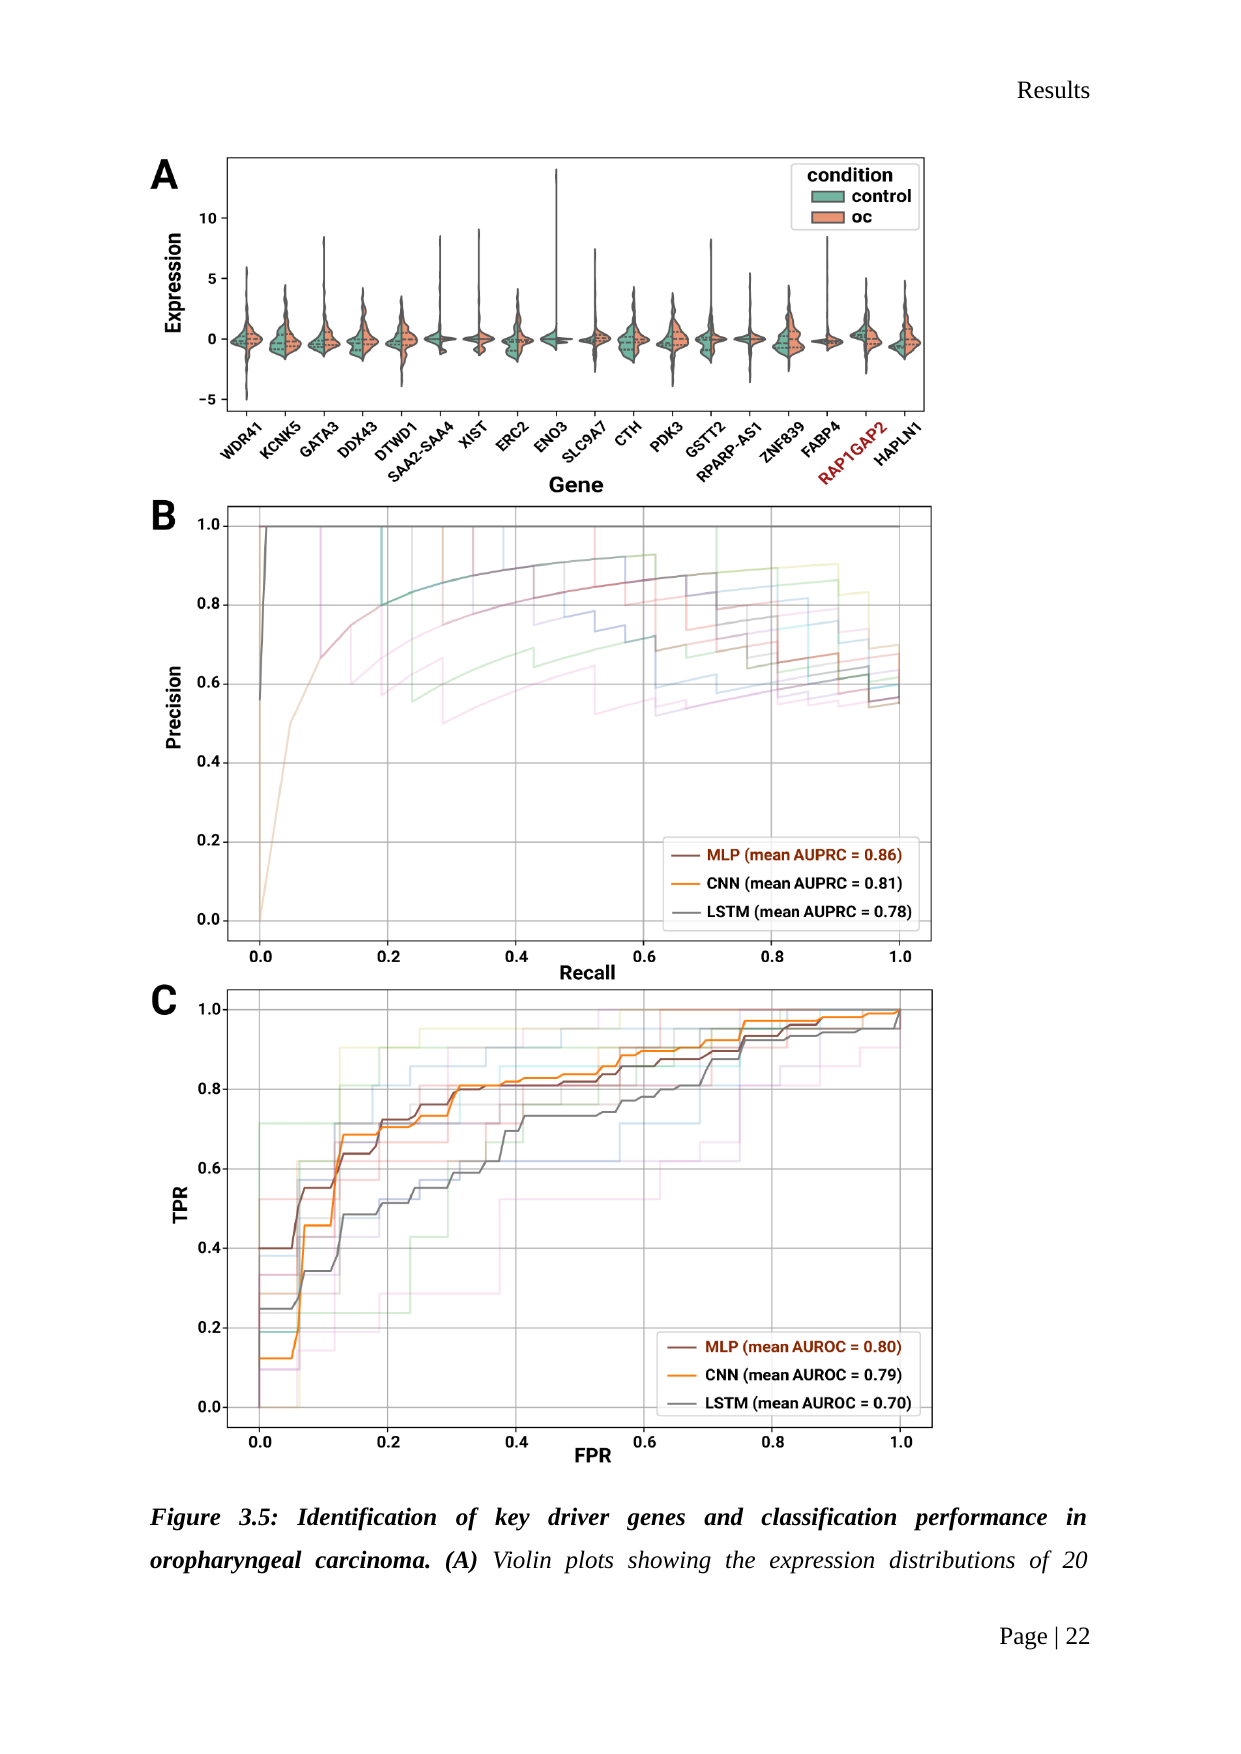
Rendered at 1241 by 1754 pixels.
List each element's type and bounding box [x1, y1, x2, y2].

text [150, 1502, 1090, 1574]
picture [150, 150, 947, 1469]
